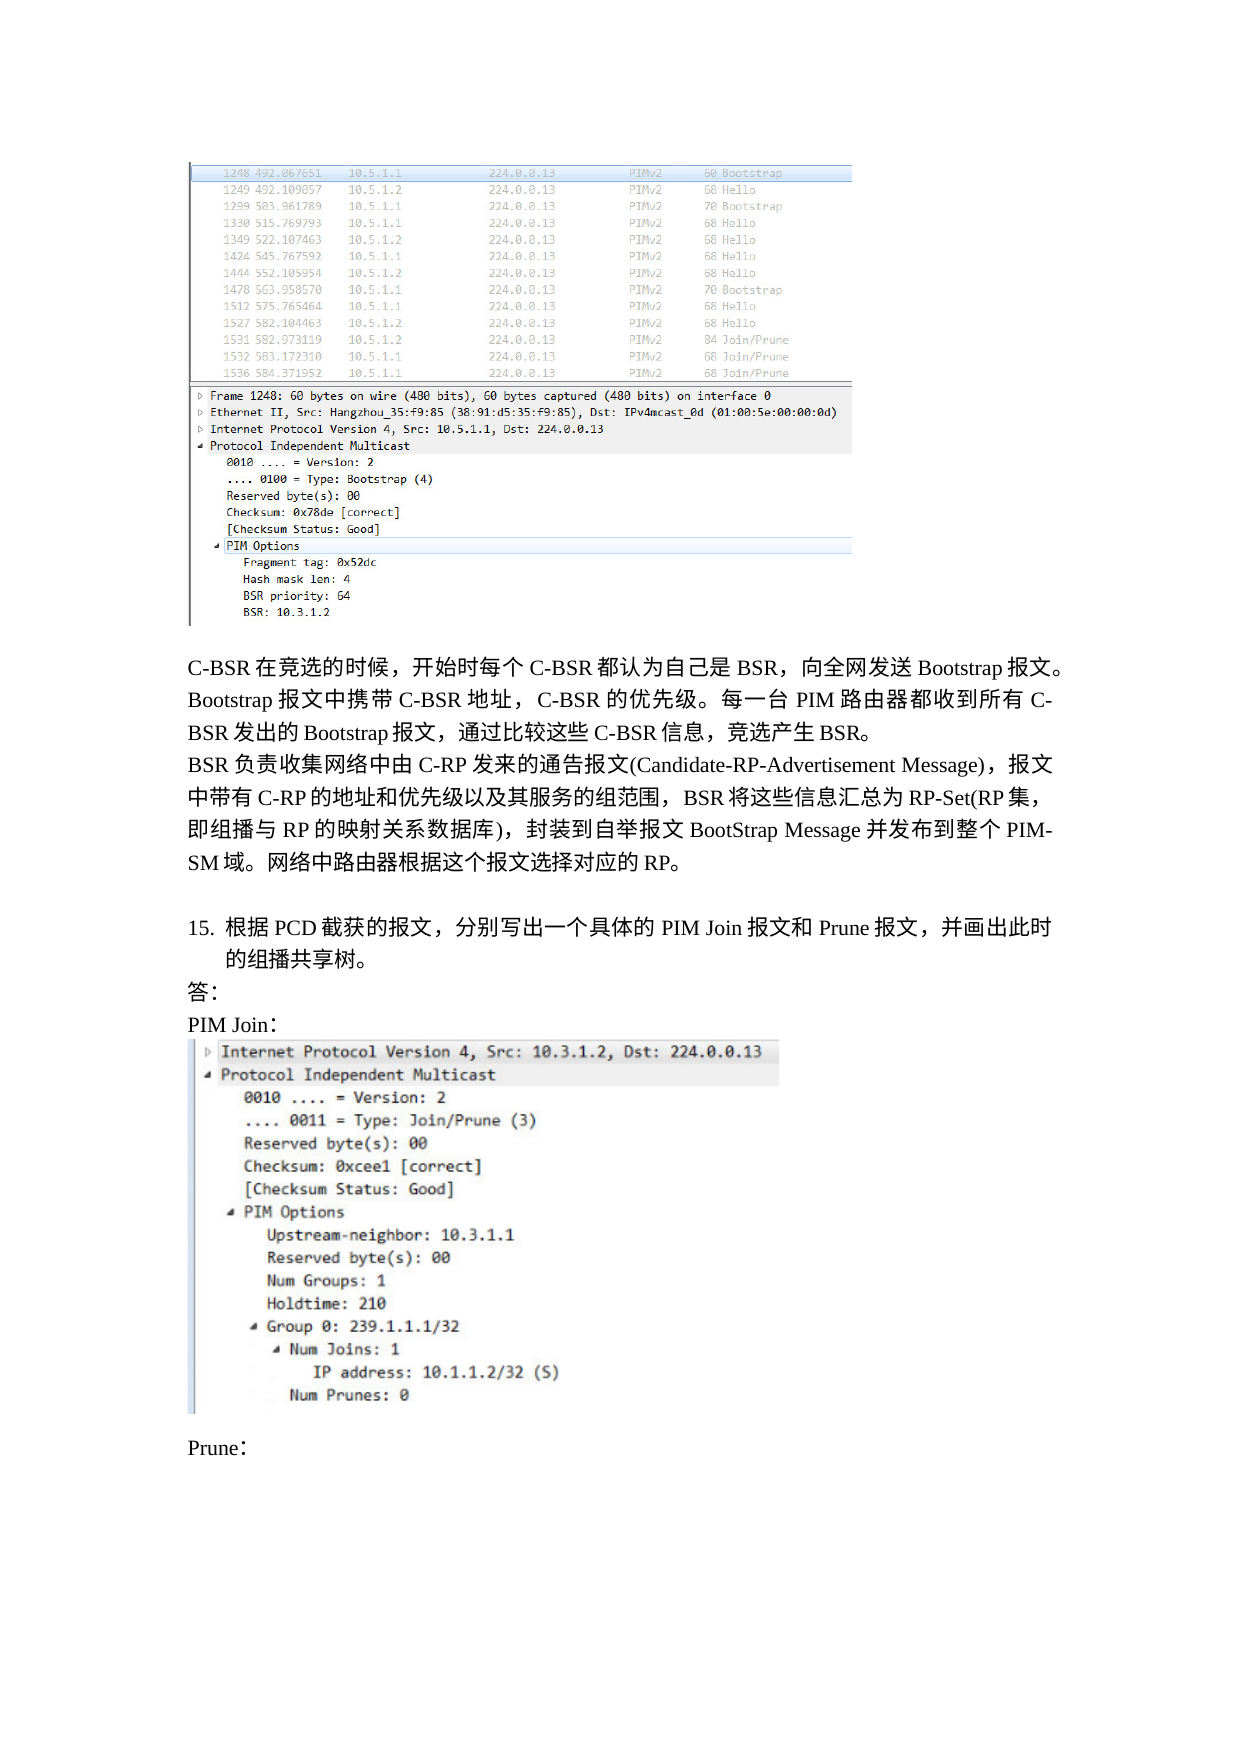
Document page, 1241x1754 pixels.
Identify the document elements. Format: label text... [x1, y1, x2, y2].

text C-BSR在竞选的时候，开始时每个C-BSR都认为自己是BSR，向全网发送Bootstrap报文。Bootstrap报文中携带C-BSR地址，C-BSR的优先级。每一台PIM路由器都收到所有C-BSR发出的Bootstrap报文，通过比较这些C-BSR信息，竞选产生BSR。 [187, 649, 1053, 747]
text 答： [187, 974, 1053, 1007]
picture [187, 162, 853, 626]
list 根据PCD截获的报文，分别写出一个具体的PIM Join报文和Prune报文，并画出此时的组播共享树。 [187, 909, 1053, 974]
text BSR负责收集网络中由C-RP发来的通告报文(Candidate-RP-Advertisement Message)，报文中带有C-RP的地址和优先级以及其服务的组范围，BSR将这些信息汇总为RP-Set(RP集，即组播与RP的映射关系数据库)，封装到自举报文BootStrap Message并发布到整个PIM-SM域。网络中路由器根据这个报文选择对应的RP。 [187, 747, 1053, 877]
text Prune： [187, 1429, 1053, 1462]
picture [187, 1039, 780, 1414]
text PIM Join： [187, 1007, 1053, 1039]
